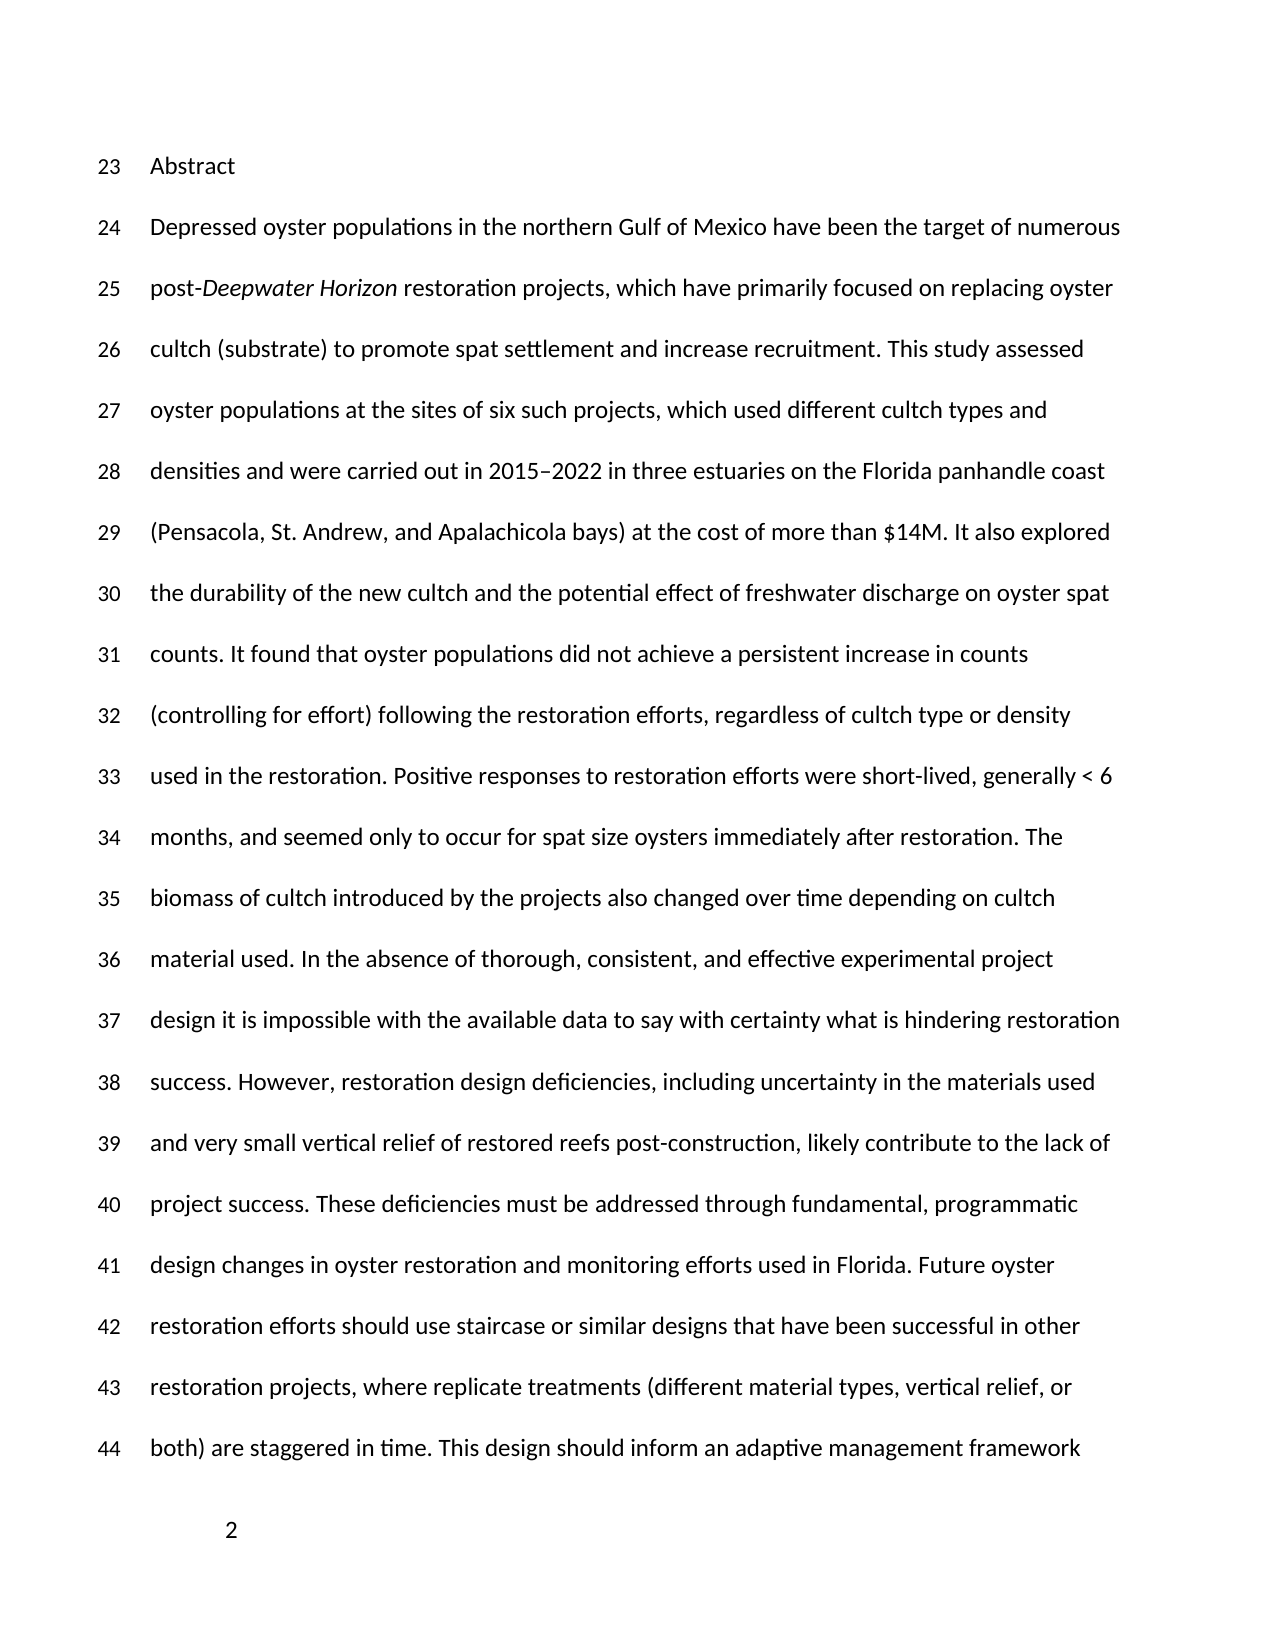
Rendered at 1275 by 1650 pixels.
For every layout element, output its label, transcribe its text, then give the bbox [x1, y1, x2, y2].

text Abstract [150, 150, 1125, 181]
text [150, 211, 1125, 1462]
